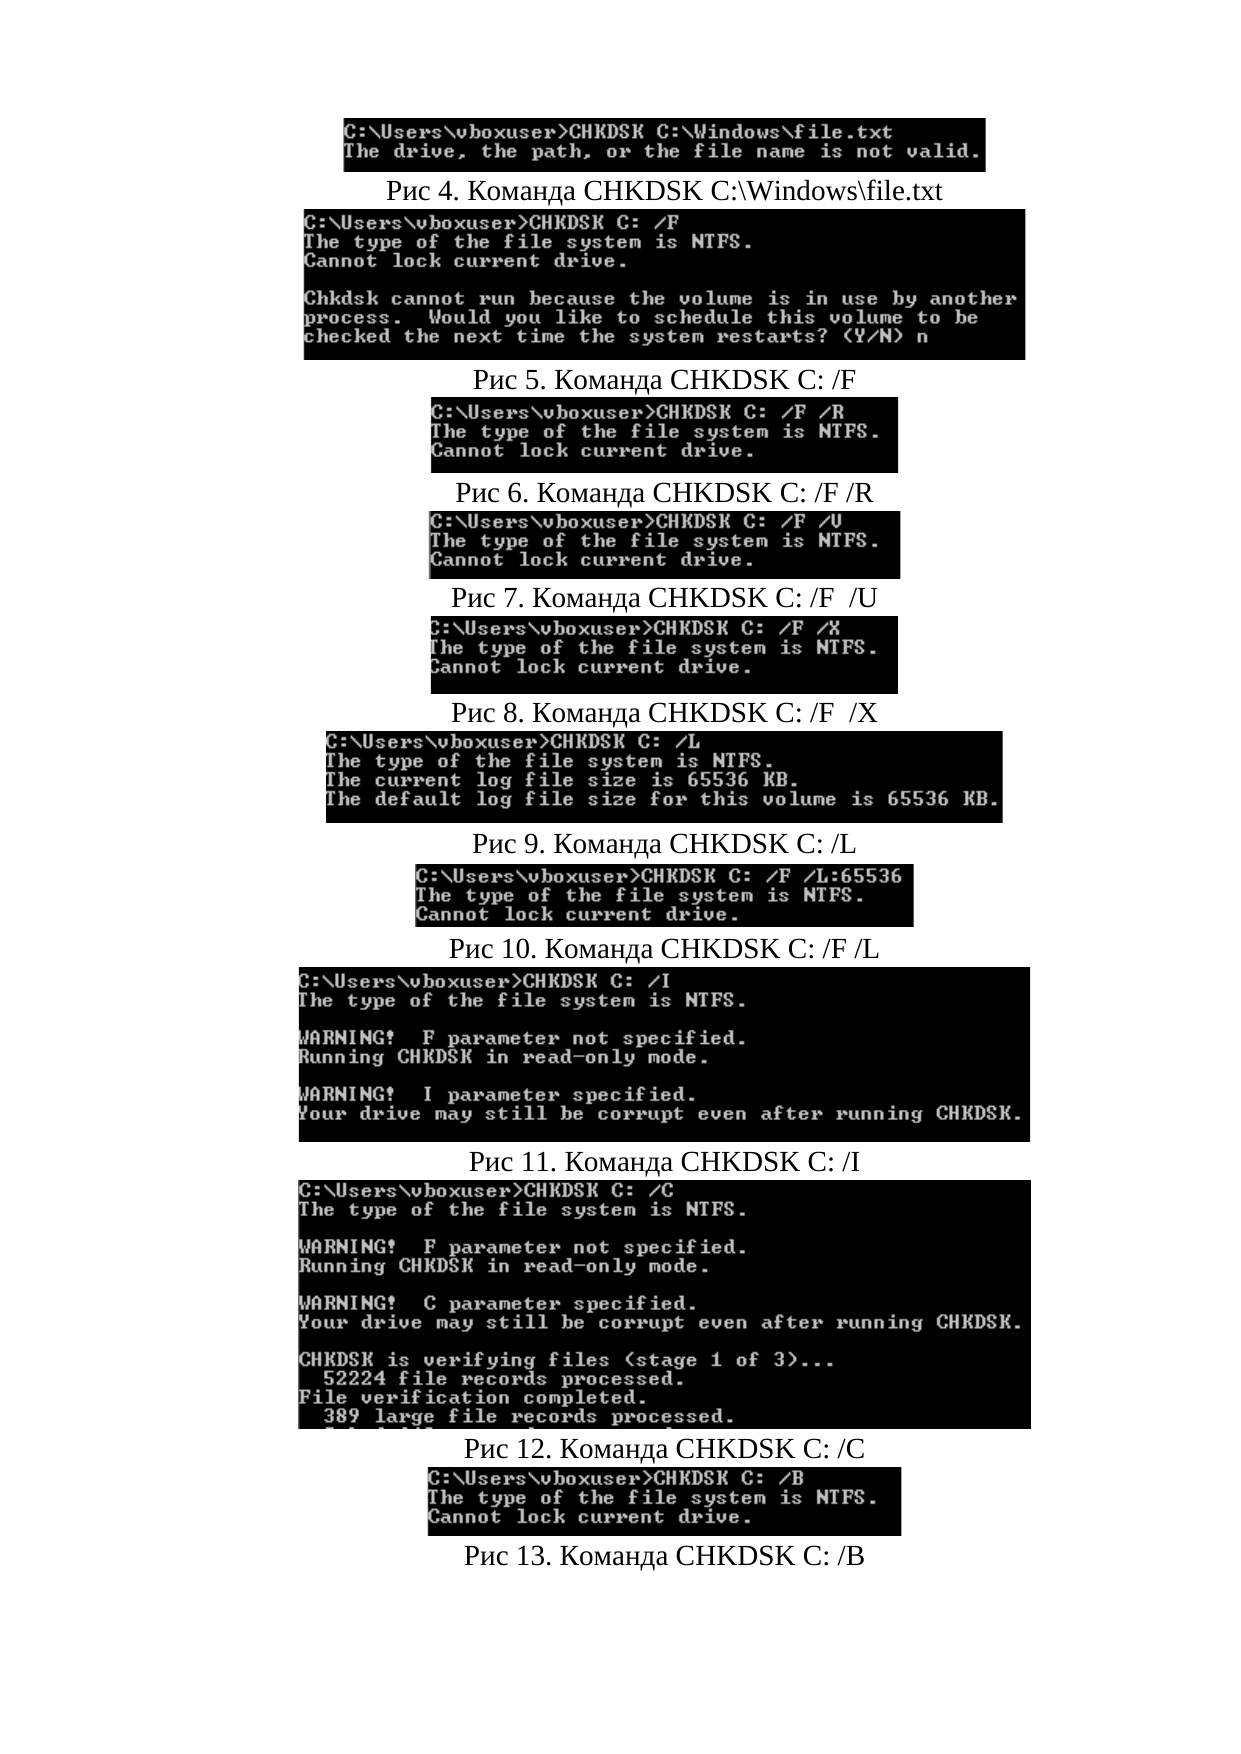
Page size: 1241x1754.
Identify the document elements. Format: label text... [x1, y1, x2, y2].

text Рис 4. Команда CHKDSK C:\Windows\file.txt [177, 173, 1152, 207]
text Рис 6. Команда CHKDSK C: /F /R [177, 475, 1152, 509]
picture [430, 616, 898, 694]
text Рис 5. Команда CHKDSK C: /F [177, 362, 1152, 395]
picture [415, 864, 914, 927]
text Рис 12. Команда CHKDSK C: /C [177, 1431, 1152, 1464]
picture [430, 397, 899, 473]
text Рис 13. Команда CHKDSK C: /B [177, 1538, 1152, 1572]
text Рис 10. Команда CHKDSK C: /F /L [177, 931, 1152, 964]
picture [298, 967, 1030, 1142]
picture [303, 209, 1026, 360]
text Рис 8. Команда CHKDSK C: /F /X [177, 696, 1152, 729]
picture [428, 511, 901, 579]
picture [326, 731, 1003, 823]
text Рис 7. Команда CHKDSK C: /F /U [177, 581, 1152, 614]
picture [343, 118, 986, 172]
picture [427, 1467, 902, 1536]
text Рис 11. Команда CHKDSK C: /I [177, 1144, 1152, 1178]
picture [298, 1180, 1031, 1429]
